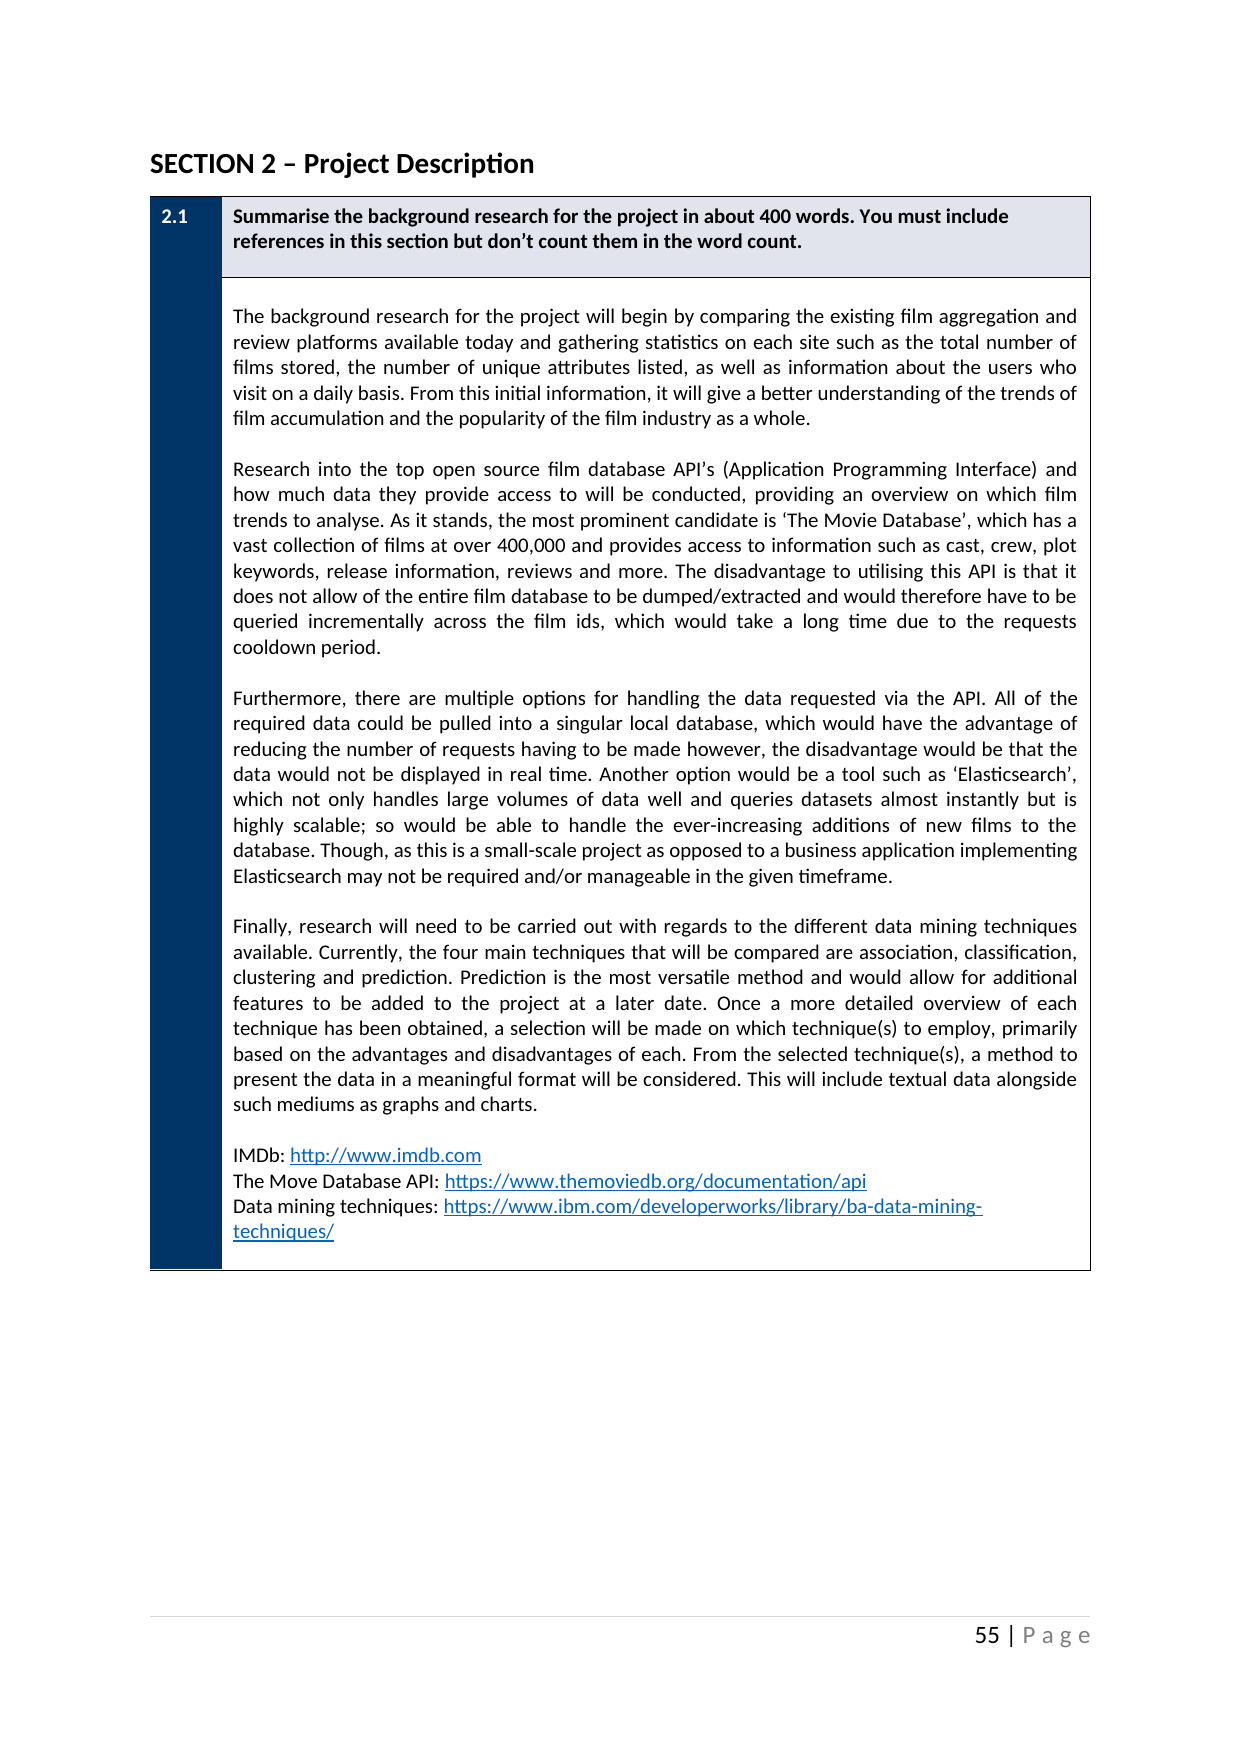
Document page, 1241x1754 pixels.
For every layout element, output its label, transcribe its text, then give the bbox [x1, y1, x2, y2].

table_header Summarise the background research for the project in about 400 words. You must include references in this section but don’t count them in the word count. [222, 197, 1090, 277]
text SECTION 2 – Project Description [150, 150, 1090, 179]
table_header 2.1 [150, 197, 222, 277]
table_cell [150, 277, 222, 1269]
table_cell The background research for the project will begin by comparing the existing film aggregation and review platforms available today and gathering statistics on each site such as the total number of films stored, the number of unique attributes listed, as well as information about the users who visit on a daily basis. From this initial information, it will give a better understanding of the trends of film accumulation and the popularity of the film industry as a whole. Research into the top open source film database API’s (Application Programming Interface) and how much data they provide access to will be conducted, providing an overview on which film trends to analyse. As it stands, the most prominent candidate is ‘The Movie Database’, which has a vast collection of films at over 400,000 and provides access to information such as cast, crew, plot keywords, release information, reviews and more. The disadvantage to utilising this API is that it does not allow of the entire film database to be dumped/extracted and would therefore have to be queried incrementally across the film ids, which would take a long time due to the requests cooldown period. Furthermore, there are multiple options for handling the data requested via the API. All of the required data could be pulled into a singular local database, which would have the advantage of reducing the number of requests having to be made however, the disadvantage would be that the data would not be displayed in real time. Another option would be a tool such as ‘Elasticsearch’, which not only handles large volumes of data well and queries datasets almost instantly but is highly scalable; so would be able to handle the ever-increasing additions of new films to the database. Though, as this is a small-scale project as opposed to a business application implementing Elasticsearch may not be required and/or manageable in the given timeframe. Finally, research will need to be carried out with regards to the different data mining techniques available. Currently, the four main techniques that will be compared are association, classification, clustering and prediction. Prediction is the most versatile method and would allow for additional features to be added to the project at a later date. Once a more detailed overview of each technique has been obtained, a selection will be made on which technique(s) to employ, primarily based on the advantages and disadvantages of each. From the selected technique(s), a method to present the data in a meaningful format will be considered. This will include textual data alongside such mediums as graphs and charts. IMDb: http://www.imdb.com The Move Database API: https://www.themoviedb.org/documentation/api Data mining techniques: https://www.ibm.com/developerworks/library/ba-data-mining-techniques/ [222, 278, 1090, 1269]
